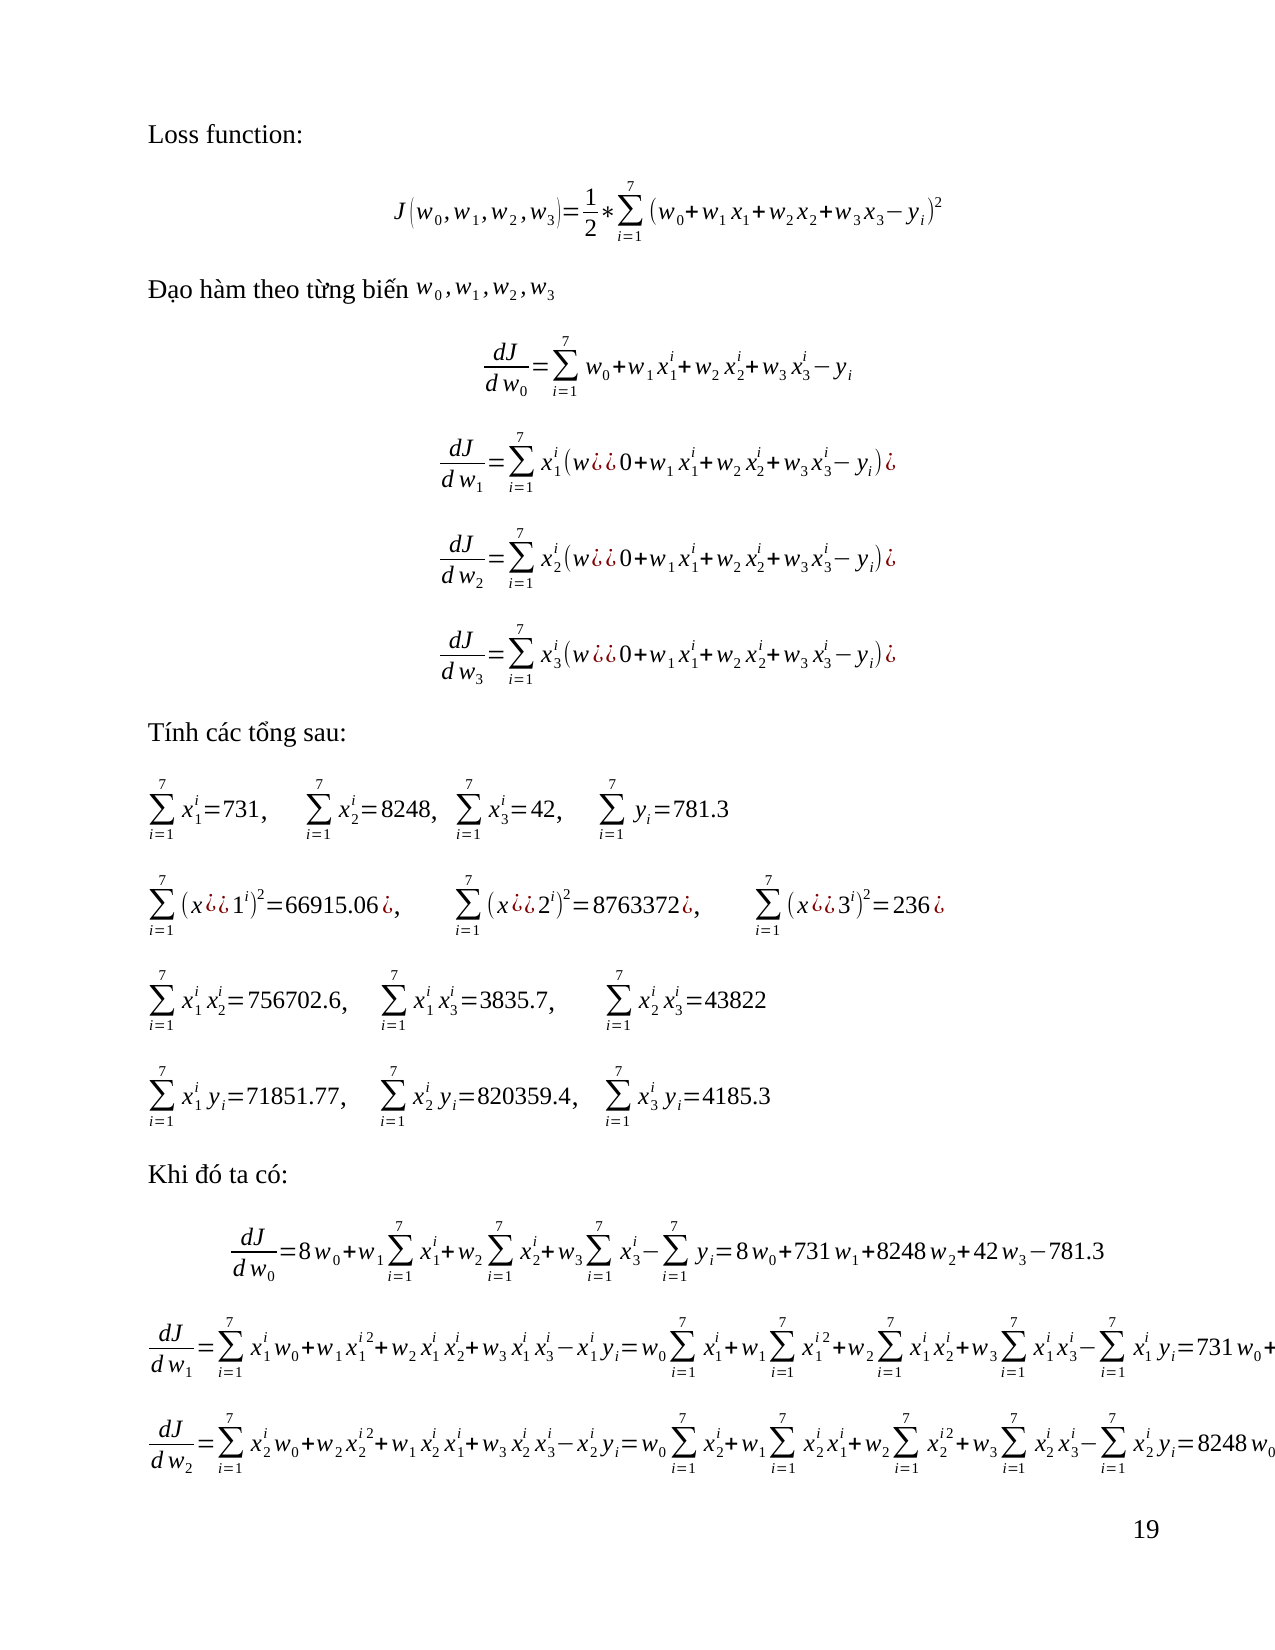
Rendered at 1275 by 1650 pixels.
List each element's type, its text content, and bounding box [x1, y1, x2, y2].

text Khi đó ta có: [148, 1158, 1186, 1189]
text Tính các tổng sau: [148, 717, 1186, 748]
text , , [148, 871, 1186, 938]
text , , [148, 967, 1186, 1034]
text Loss function: [148, 118, 1186, 149]
text , , [148, 1062, 1186, 1129]
text Đạo hàm theo từng biến [148, 273, 1186, 304]
text , , , [148, 776, 1186, 843]
